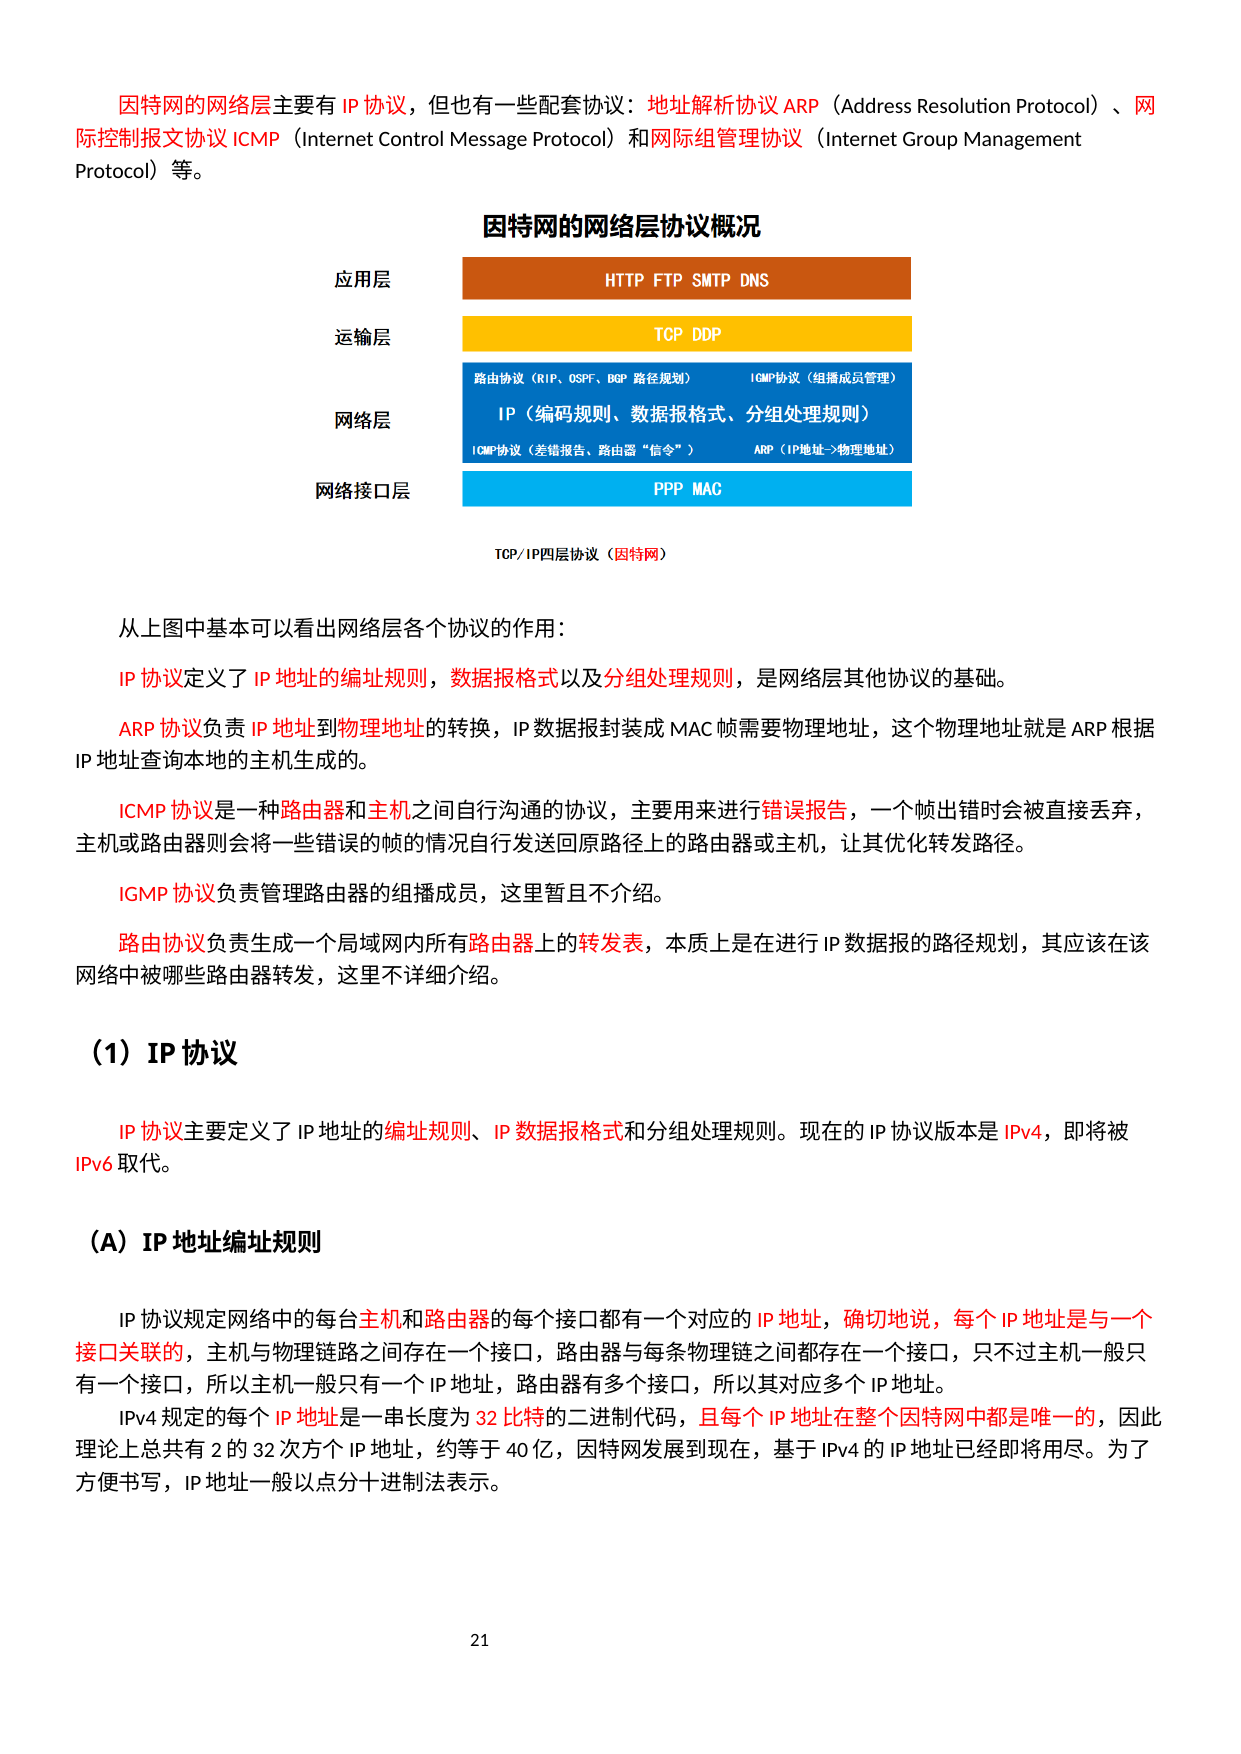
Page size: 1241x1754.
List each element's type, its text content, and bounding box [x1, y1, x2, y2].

subtitle IP地址编址规则 [75, 1208, 1165, 1273]
text IP协议定义了IP地址的编址规则，数据报格式以及分组处理规则，是网络层其他协议的基础。 [75, 660, 1165, 693]
text ICMP协议是一种路由器和主机之间自行沟通的协议，主要用来进行错误报告，一个帧出错时会被直接丢弃，主机或路由器则会将一些错误的帧的情况自行发送回原路径上的路由器或主机，让其优化转发路径。 [75, 793, 1165, 858]
text 从上图中基本可以看出网络层各个协议的作用： [75, 610, 1165, 643]
picture [305, 202, 936, 575]
text ARP协议负责IP地址到物理地址的转换，IP数据报封装成MAC帧需要物理地址，这个物理地址就是ARP根据IP地址查询本地的主机生成的。 [75, 710, 1165, 775]
text IPv4规定的每个IP地址是一串长度为32比特的二进制代码，且每个IP地址在整个因特网中都是唯一的，因此理论上总共有2的32次方个IP地址，约等于40亿，因特网发展到现在，基于IPv4的IP地址已经即将用尽。为了方便书写，IP地址一般以点分十进制法表示。 [75, 1399, 1165, 1497]
text 路由协议负责生成一个局域网内所有路由器上的转发表，本质上是在进行IP数据报的路径规划，其应该在该网络中被哪些路由器转发，这里不详细介绍。 [75, 925, 1165, 990]
text IP协议主要定义了IP地址的编址规则、IP数据报格式和分组处理规则。现在的IP协议版本是IPv4，即将被IPv6取代。 [75, 1113, 1165, 1178]
text 因特网的网络层主要有IP协议，但也有一些配套协议：地址解析协议ARP（Address Resolution Protocol）、网际控制报文协议ICMP（Internet Control Message Protocol）和网际组管理协议（Internet Group Management Protocol）等。 [75, 88, 1165, 185]
subtitle IP协议 [75, 1019, 1165, 1084]
text IP协议规定网络中的每台主机和路由器的每个接口都有一个对应的IP地址，确切地说，每个IP地址是与一个接口关联的，主机与物理链路之间存在一个接口，路由器与每条物理链之间都存在一个接口，只不过主机一般只有一个接口，所以主机一般只有一个IP地址，路由器有多个接口，所以其对应多个IP地址。 [75, 1302, 1165, 1399]
text IGMP协议负责管理路由器的组播成员，这里暂且不介绍。 [75, 875, 1165, 908]
